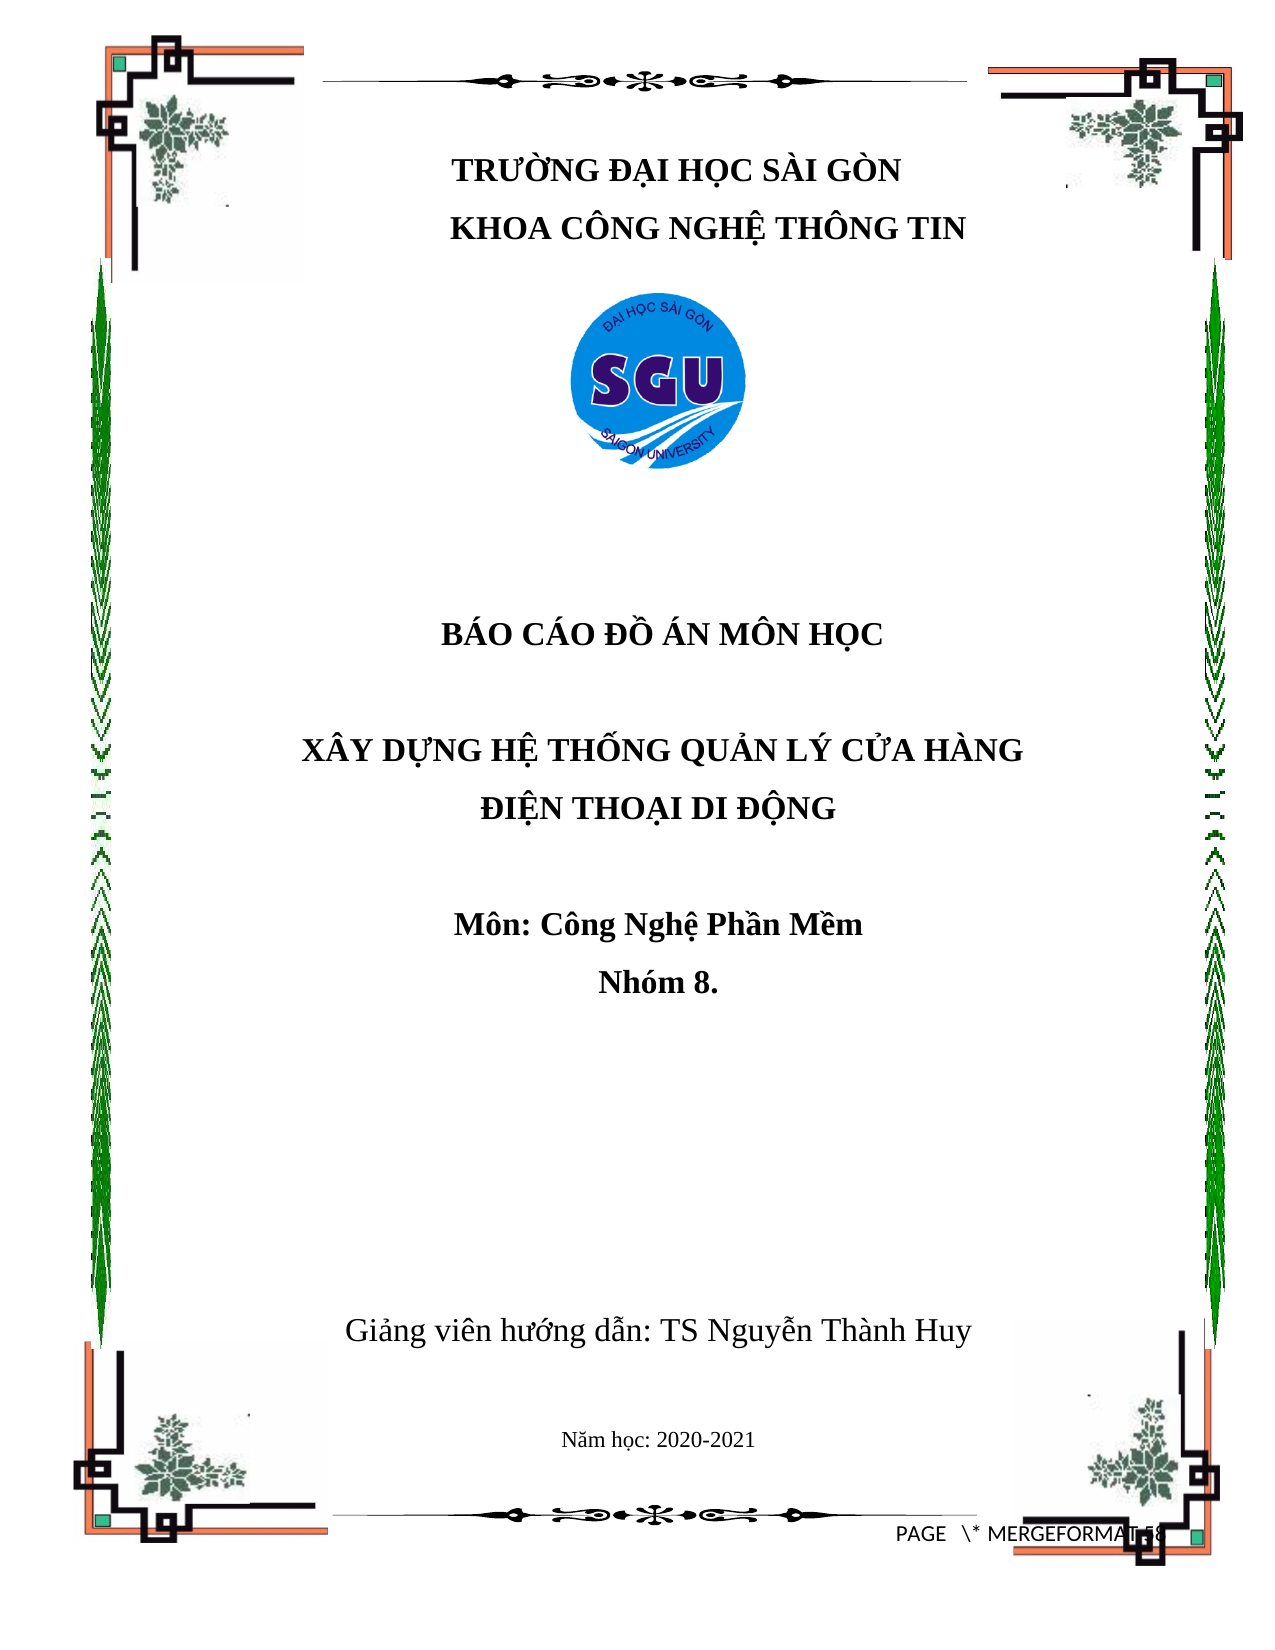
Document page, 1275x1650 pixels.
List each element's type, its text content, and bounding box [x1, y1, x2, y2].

text Môn: Công Nghệ Phần Mềm [150, 904, 1167, 943]
picture [137, 95, 228, 206]
picture [988, 58, 1243, 260]
text Năm học: 2020-2021 [150, 1426, 1167, 1453]
picture [135, 1414, 249, 1503]
text Nhóm 8. [150, 962, 1167, 1001]
picture [74, 36, 327, 1543]
text KHOA CÔNG NGHỆ THÔNG TIN [375, 208, 1167, 246]
text TRƯỜNG ĐẠI HỌC SÀI GÒN [178, 150, 1167, 188]
picture [570, 292, 746, 469]
text XÂY DỰNG HỆ THỐNG QUẢN LÝ CỬA HÀNG [150, 730, 1167, 768]
picture [1014, 1319, 1220, 1565]
text Giảng viên hướng dẫn: TS Nguyễn Thành Huy [150, 1310, 1167, 1349]
text ĐIỆN THOẠI DI ĐỘNG [150, 788, 1167, 827]
picture [1088, 1395, 1180, 1506]
text BÁO CÁO ĐỒ ÁN MÔN HỌC [150, 614, 1167, 652]
